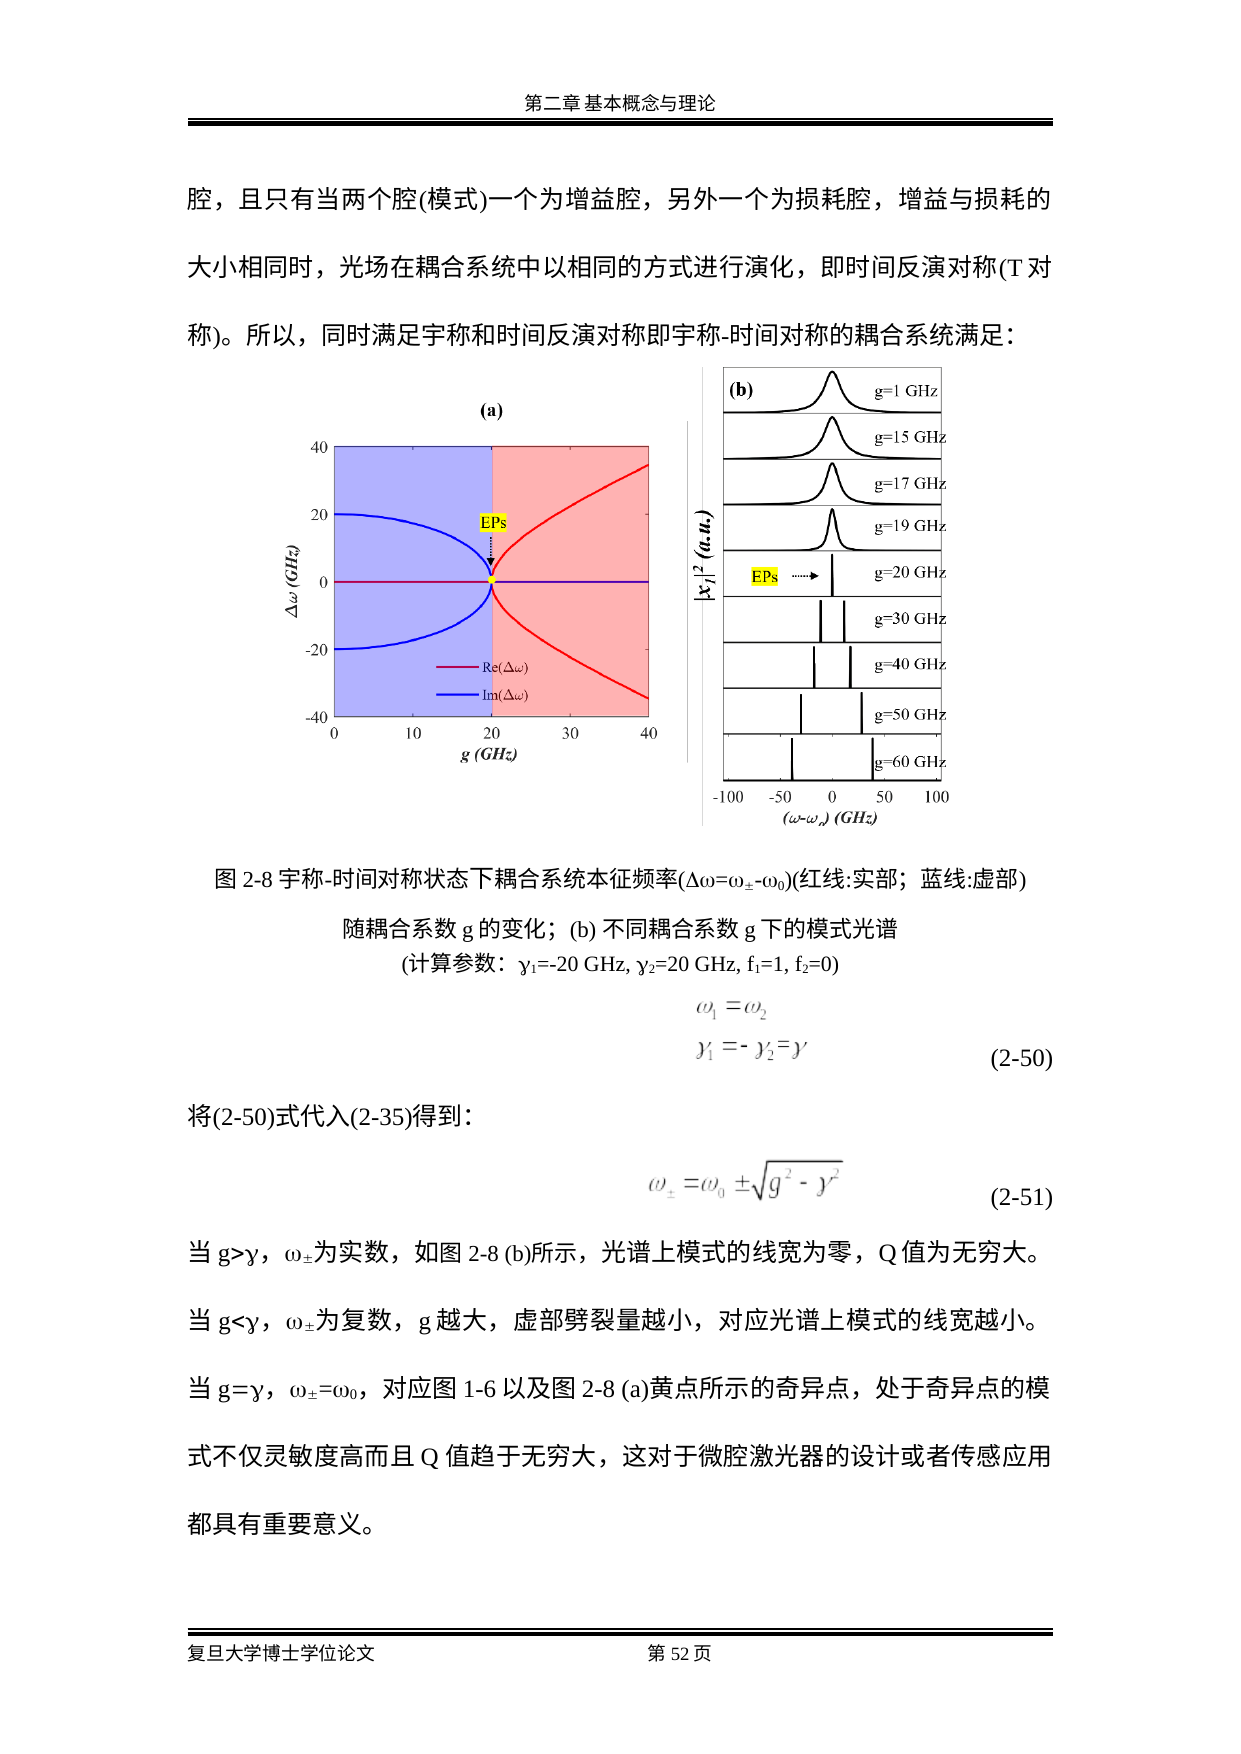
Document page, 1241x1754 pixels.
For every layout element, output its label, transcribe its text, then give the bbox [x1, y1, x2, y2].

text 将(2-50)式代入(2-35)得到： [187, 1081, 1053, 1149]
text (2-50) [187, 979, 1053, 1081]
text 图 2-8 宇称-时间对称状态下耦合系统本征频率(=-0)(红线:实部；蓝线:虚部) [187, 843, 1053, 911]
text (2-51) [187, 1149, 1053, 1217]
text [187, 164, 1053, 368]
text 当g，为实数，如图 2-8 (b)所示，光谱上模式的线宽为零，Q值为无穷大。当g，为复数，g越大，虚部劈裂量越小，对应光谱上模式的线宽越小。当g=，=0，对应图1-6以及图2-8 (a)黄点所示的奇异点，处于奇异点的模式不仅灵敏度高而且Q 值趋于无穷大，这对于微腔激光器的设计或者传感应用都具有重要意义。 [187, 1217, 1053, 1556]
picture [282, 367, 959, 826]
text (计算参数：1=-20 GHz, 2=20 GHz, f1=1, f2=0) [187, 945, 1053, 979]
text 随耦合系数g的变化；(b) 不同耦合系数g下的模式光谱 [187, 911, 1053, 945]
